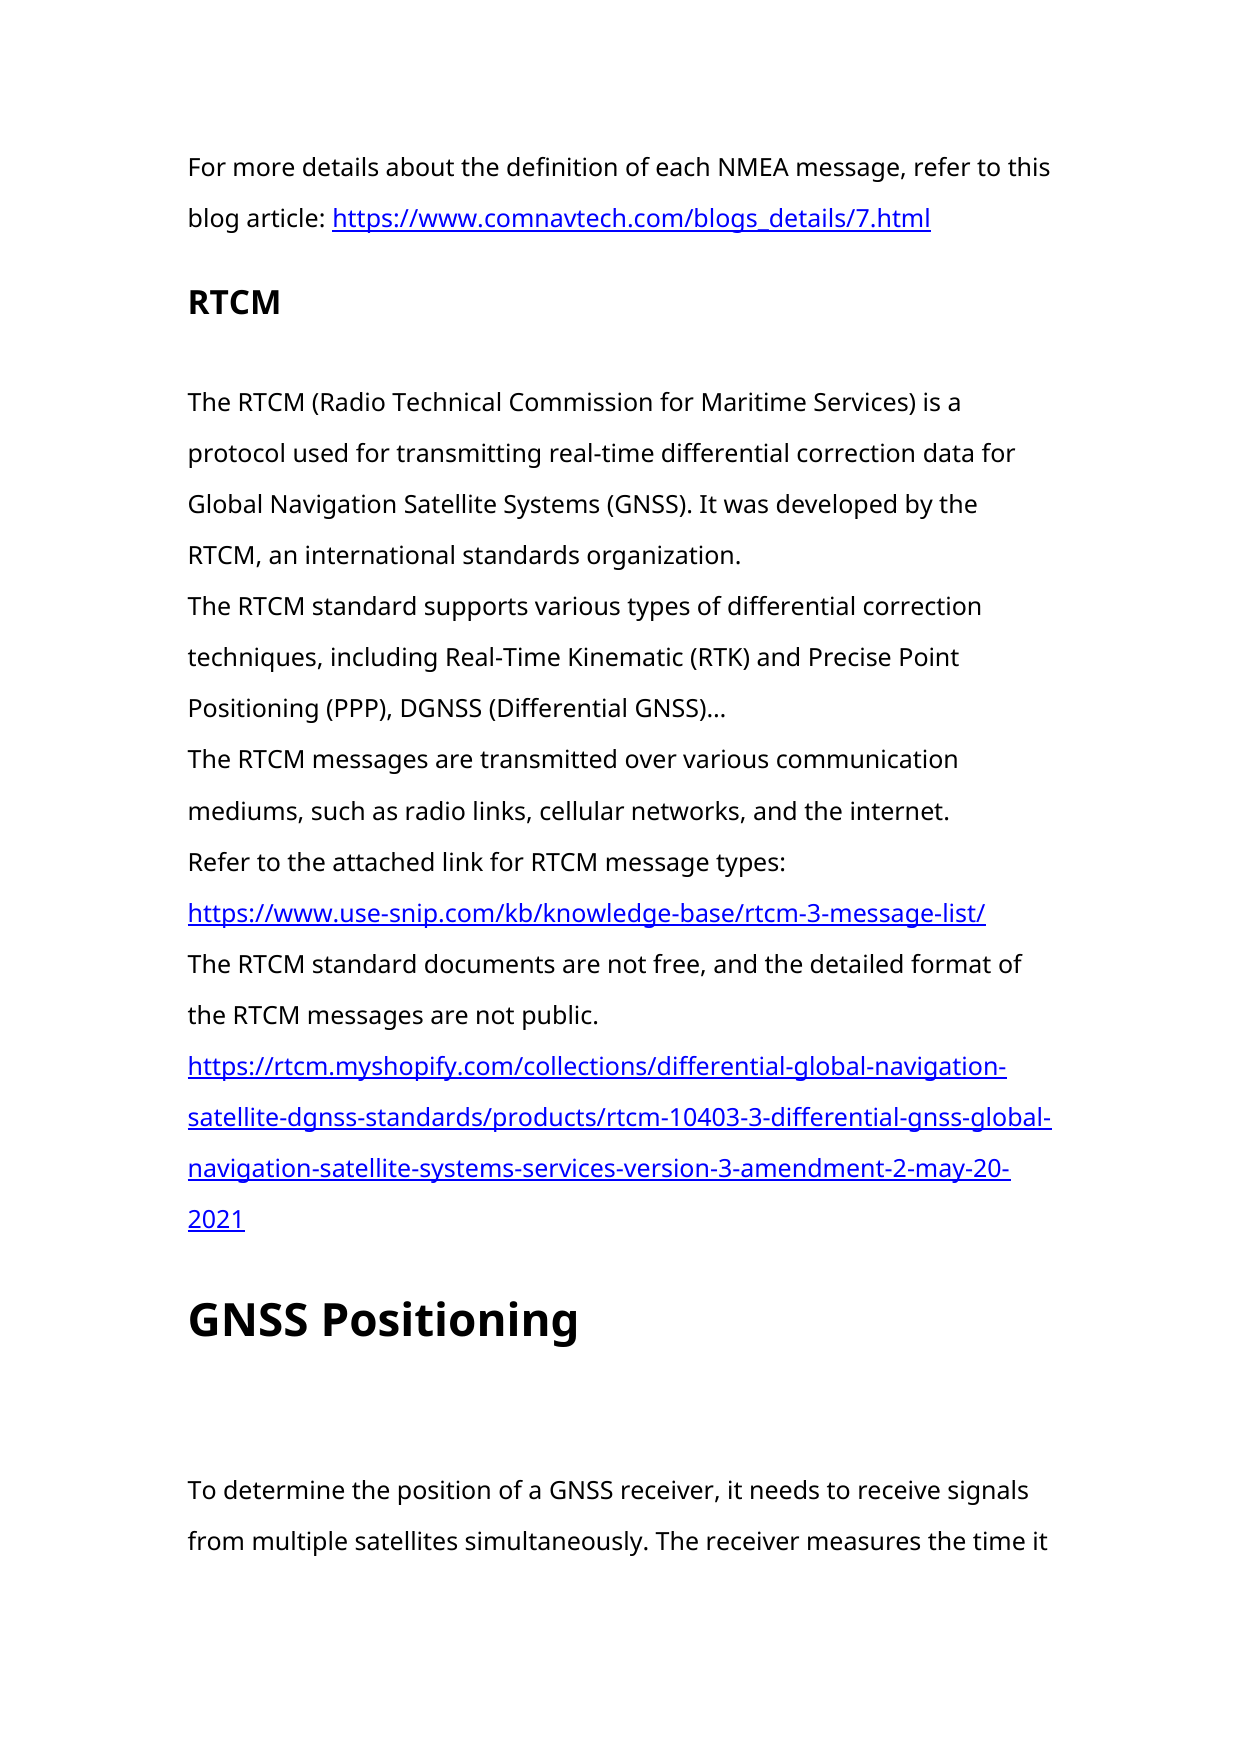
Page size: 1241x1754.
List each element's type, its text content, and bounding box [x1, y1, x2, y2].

text The RTCM standard documents are not free, and the detailed format of the RTCM messages are not public. [187, 946, 1053, 1031]
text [187, 1473, 1053, 1558]
subtitle GNSS Positioning [187, 1288, 1053, 1350]
text For more details about the definition of each NMEA message, refer to this blog article: https://www.comnavtech.com/blogs_details/7.html [187, 150, 1053, 235]
text The RTCM (Radio Technical Commission for Maritime Services) is a protocol used for transmitting real-time differential correction data for Global Navigation Satellite Systems (GNSS). It was developed by the RTCM, an international standards organization. [187, 385, 1053, 572]
text https://www.use-snip.com/kb/knowledge-base/rtcm-3-message-list/ [187, 895, 1053, 929]
subtitle RTCM [187, 279, 1053, 324]
text The RTCM messages are transmitted over various communication mediums, such as radio links, cellular networks, and the internet. [187, 742, 1053, 827]
text The RTCM standard supports various types of differential correction techniques, including Real-Time Kinematic (RTK) and Precise Point Positioning (PPP), DGNSS (Differential GNSS)… [187, 589, 1053, 725]
text https://rtcm.myshopify.com/collections/differential-global-navigation-satellite-dgnss-standards/products/rtcm-10403-3-differential-gnss-global-navigation-satellite-systems-services-version-3-amendment-2-may-20-2021 [187, 1048, 1053, 1236]
text Refer to the attached link for RTCM message types: [187, 844, 1053, 878]
